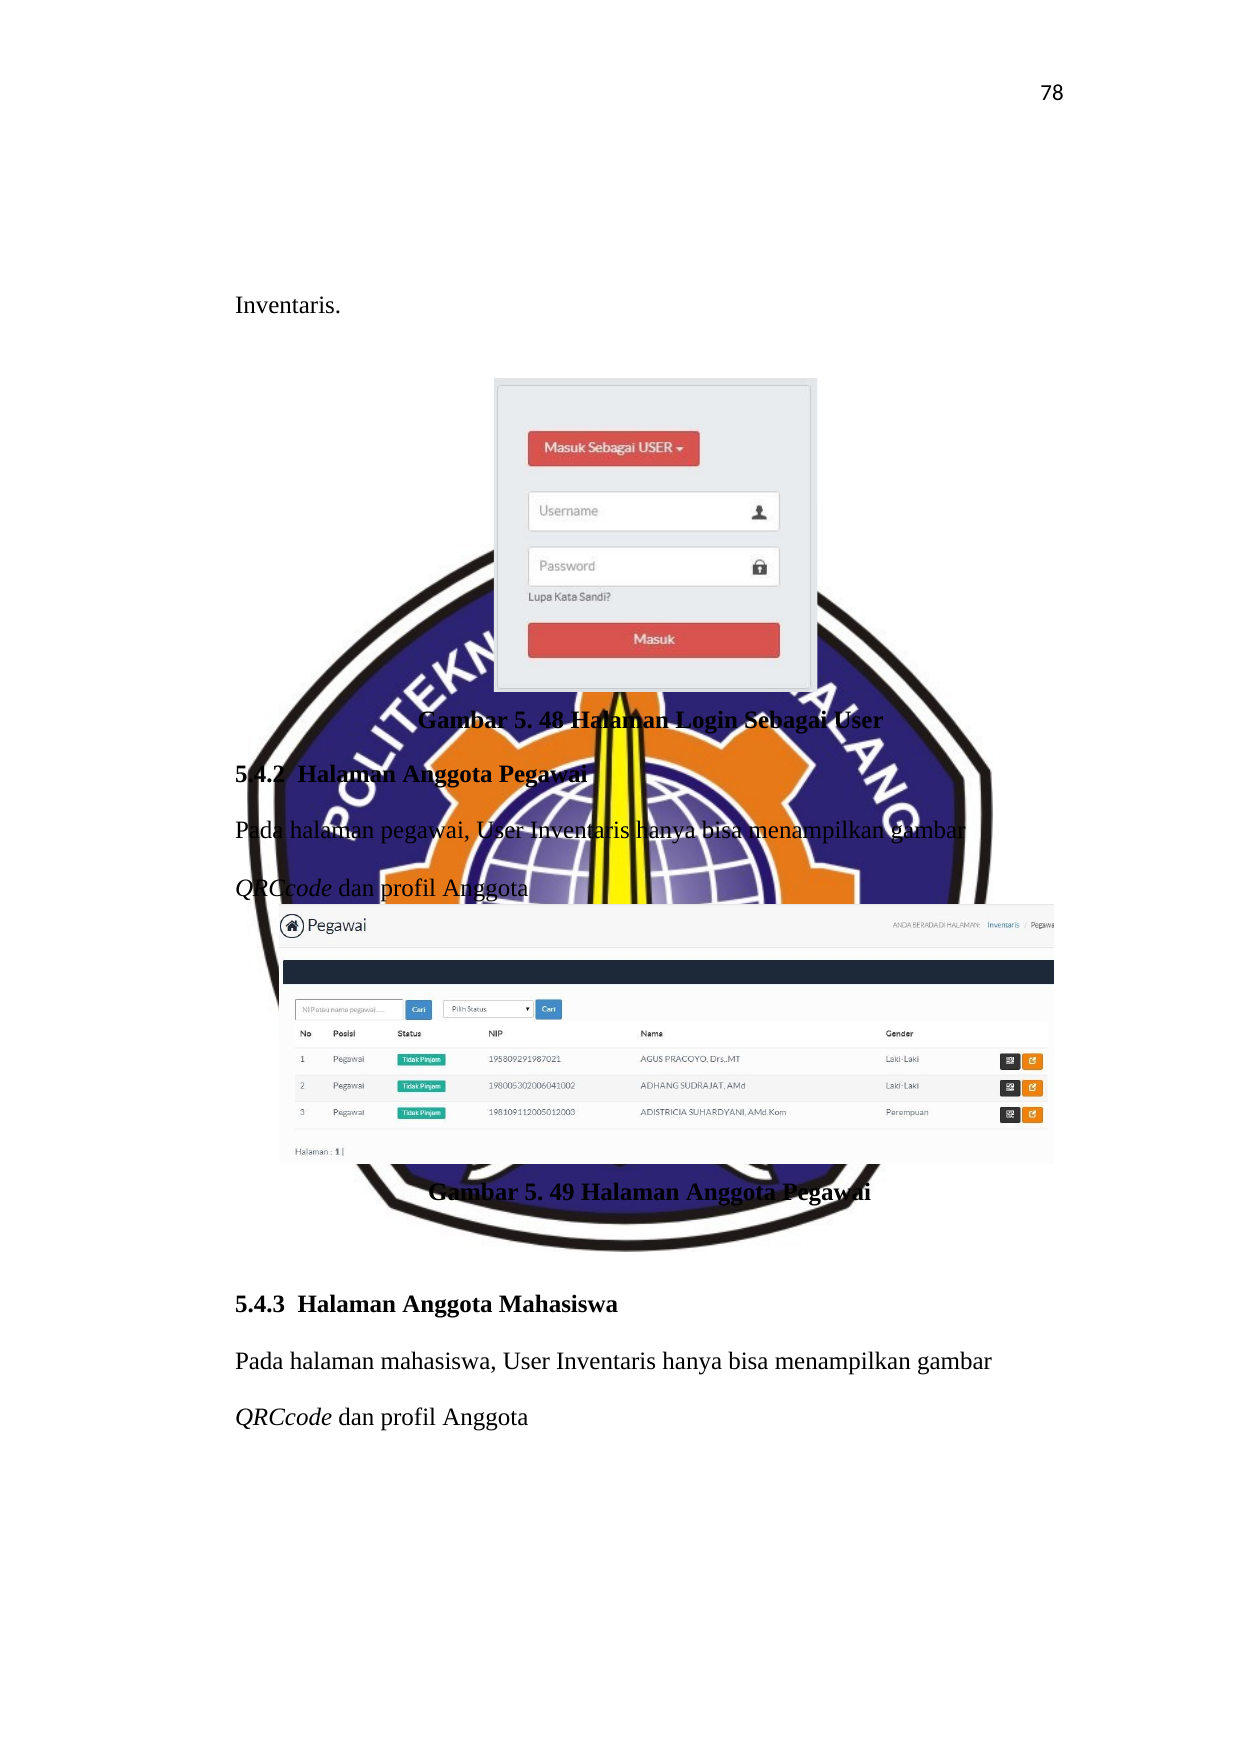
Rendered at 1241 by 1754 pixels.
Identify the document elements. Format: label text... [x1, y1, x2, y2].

text QRCcode dan profil Anggota [235, 873, 1064, 902]
subtitle Gambar 5. 48 Halaman Login Sebagai User [238, 705, 1063, 734]
picture [247, 734, 993, 759]
text Pada halaman mahasiswa, User Inventaris hanya bisa menampilkan gambar [235, 1346, 1064, 1375]
picture [247, 902, 1054, 1177]
subtitle 5.4.2 Halaman Anggota Pegawai [235, 759, 1052, 787]
text Inventaris. [235, 290, 1064, 319]
text QRCcode dan profil Anggota [235, 1402, 1064, 1431]
subtitle Gambar 5. 49 Halaman Anggota Pegawai [238, 1177, 1061, 1206]
picture [247, 844, 993, 873]
text Pada halaman pegawai, User Inventaris hanya bisa menampilkan gambar [235, 815, 1064, 844]
subtitle 5.4.3 Halaman Anggota Mahasiswa [235, 1289, 1052, 1318]
picture [247, 378, 993, 705]
picture [247, 787, 993, 815]
picture [247, 1206, 993, 1252]
